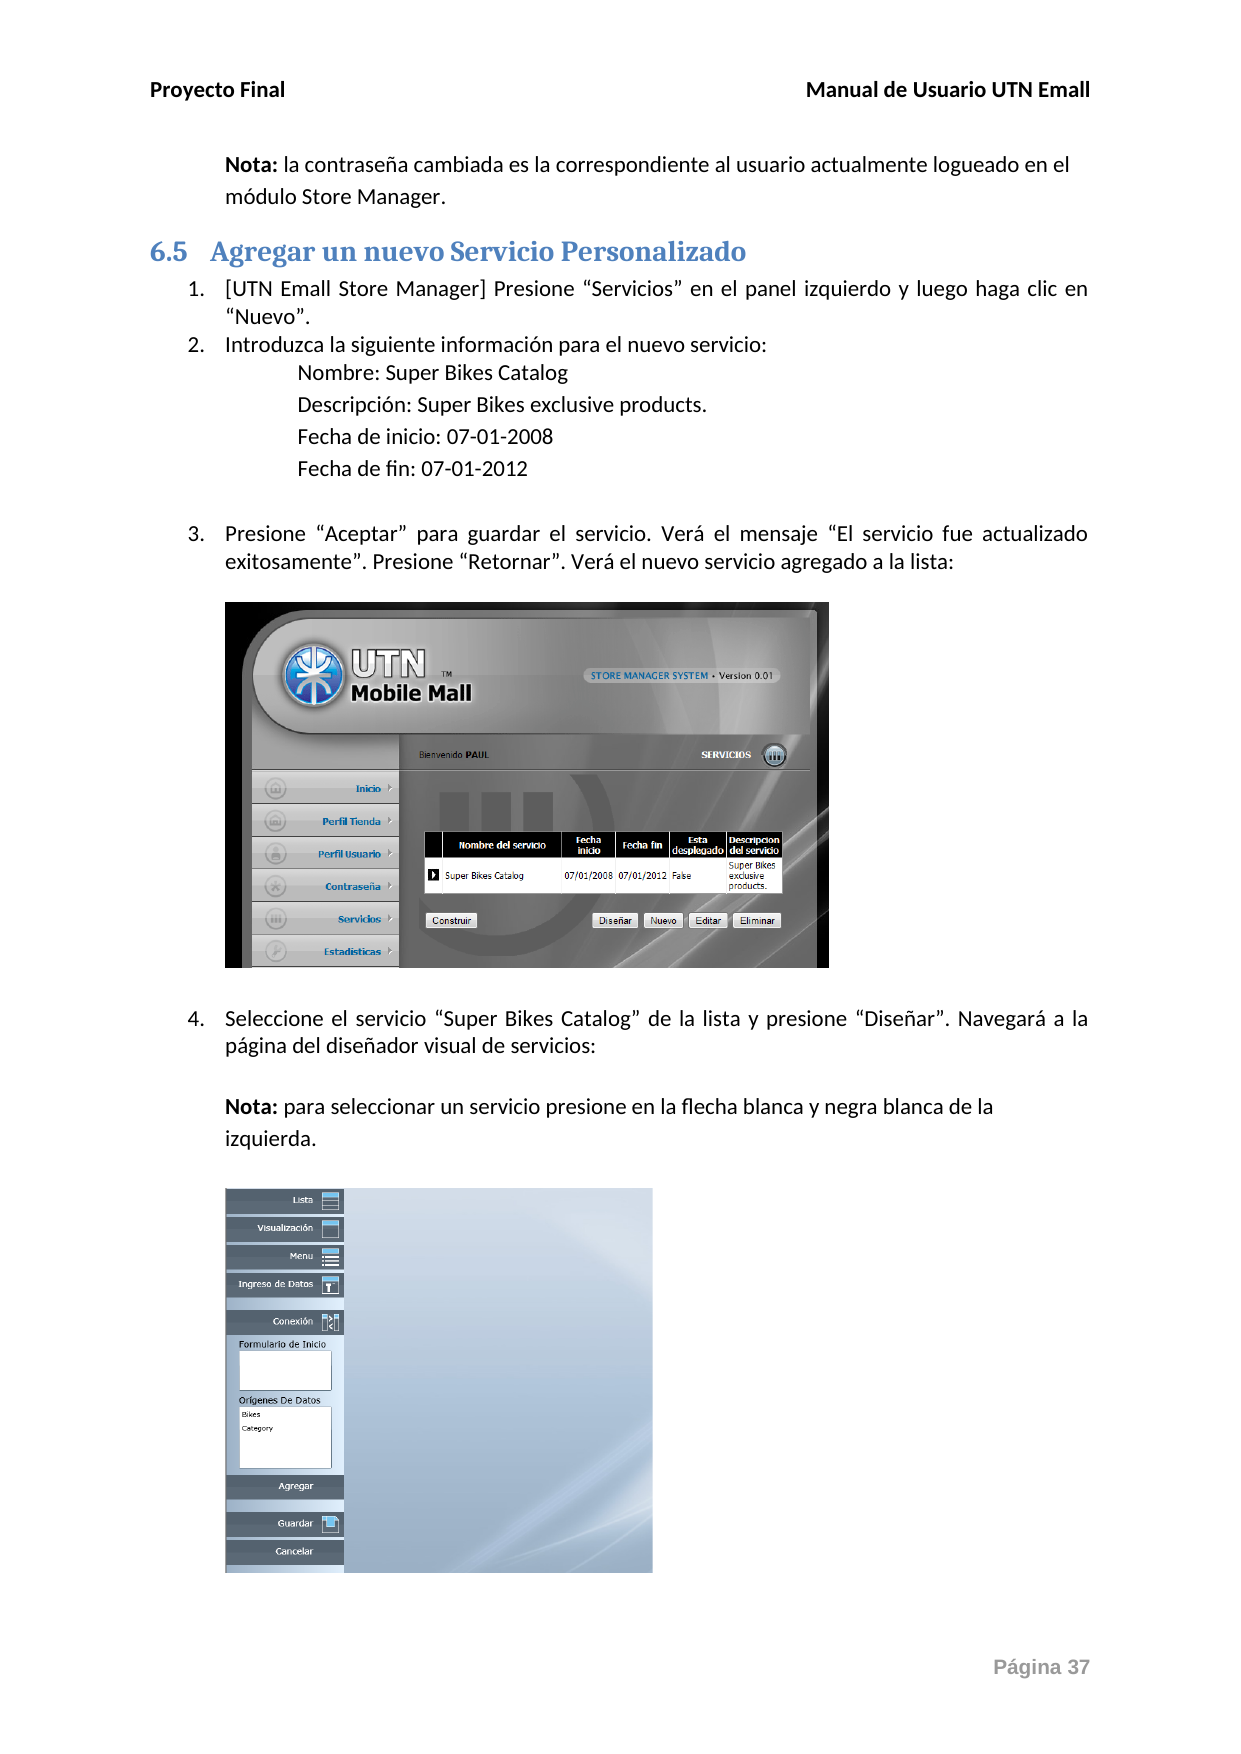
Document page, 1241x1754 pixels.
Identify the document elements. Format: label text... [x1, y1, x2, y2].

text Descripción: Super Bikes exclusive products. [297, 390, 1090, 418]
list [UTN Emall Store Manager] Presione “Servicios” en el panel izquierdo y luego haga clic en “Nuevo”. [187, 274, 1090, 330]
picture [225, 602, 829, 968]
picture [225, 1188, 653, 1573]
subtitle Agregar un nuevo Servicio Personalizado [150, 235, 1090, 269]
list Introduzca la siguiente información para el nuevo servicio: [187, 330, 1090, 358]
list Presione “Aceptar” para guardar el servicio. Verá el mensaje “El servicio fue actualizado exitosamente”. Presione “Retornar”. Verá el nuevo servicio agregado a la lista: [187, 519, 1090, 575]
text Fecha de fin: 07-01-2012 [297, 454, 1090, 482]
text Nota: para seleccionar un servicio presione en la flecha blanca y negra blanca de la izquierda. [225, 1092, 1090, 1152]
text Fecha de inicio: 07-01-2008 [297, 422, 1090, 450]
list Seleccione el servicio “Super Bikes Catalog” de la lista y presione “Diseñar”. Navegará a la página del diseñador visual de servicios: [187, 1004, 1090, 1060]
text Nombre: Super Bikes Catalog [297, 358, 1090, 386]
list Nota: la contraseña cambiada es la correspondiente al usuario actualmente logueado en el módulo Store Manager. [225, 150, 1090, 210]
